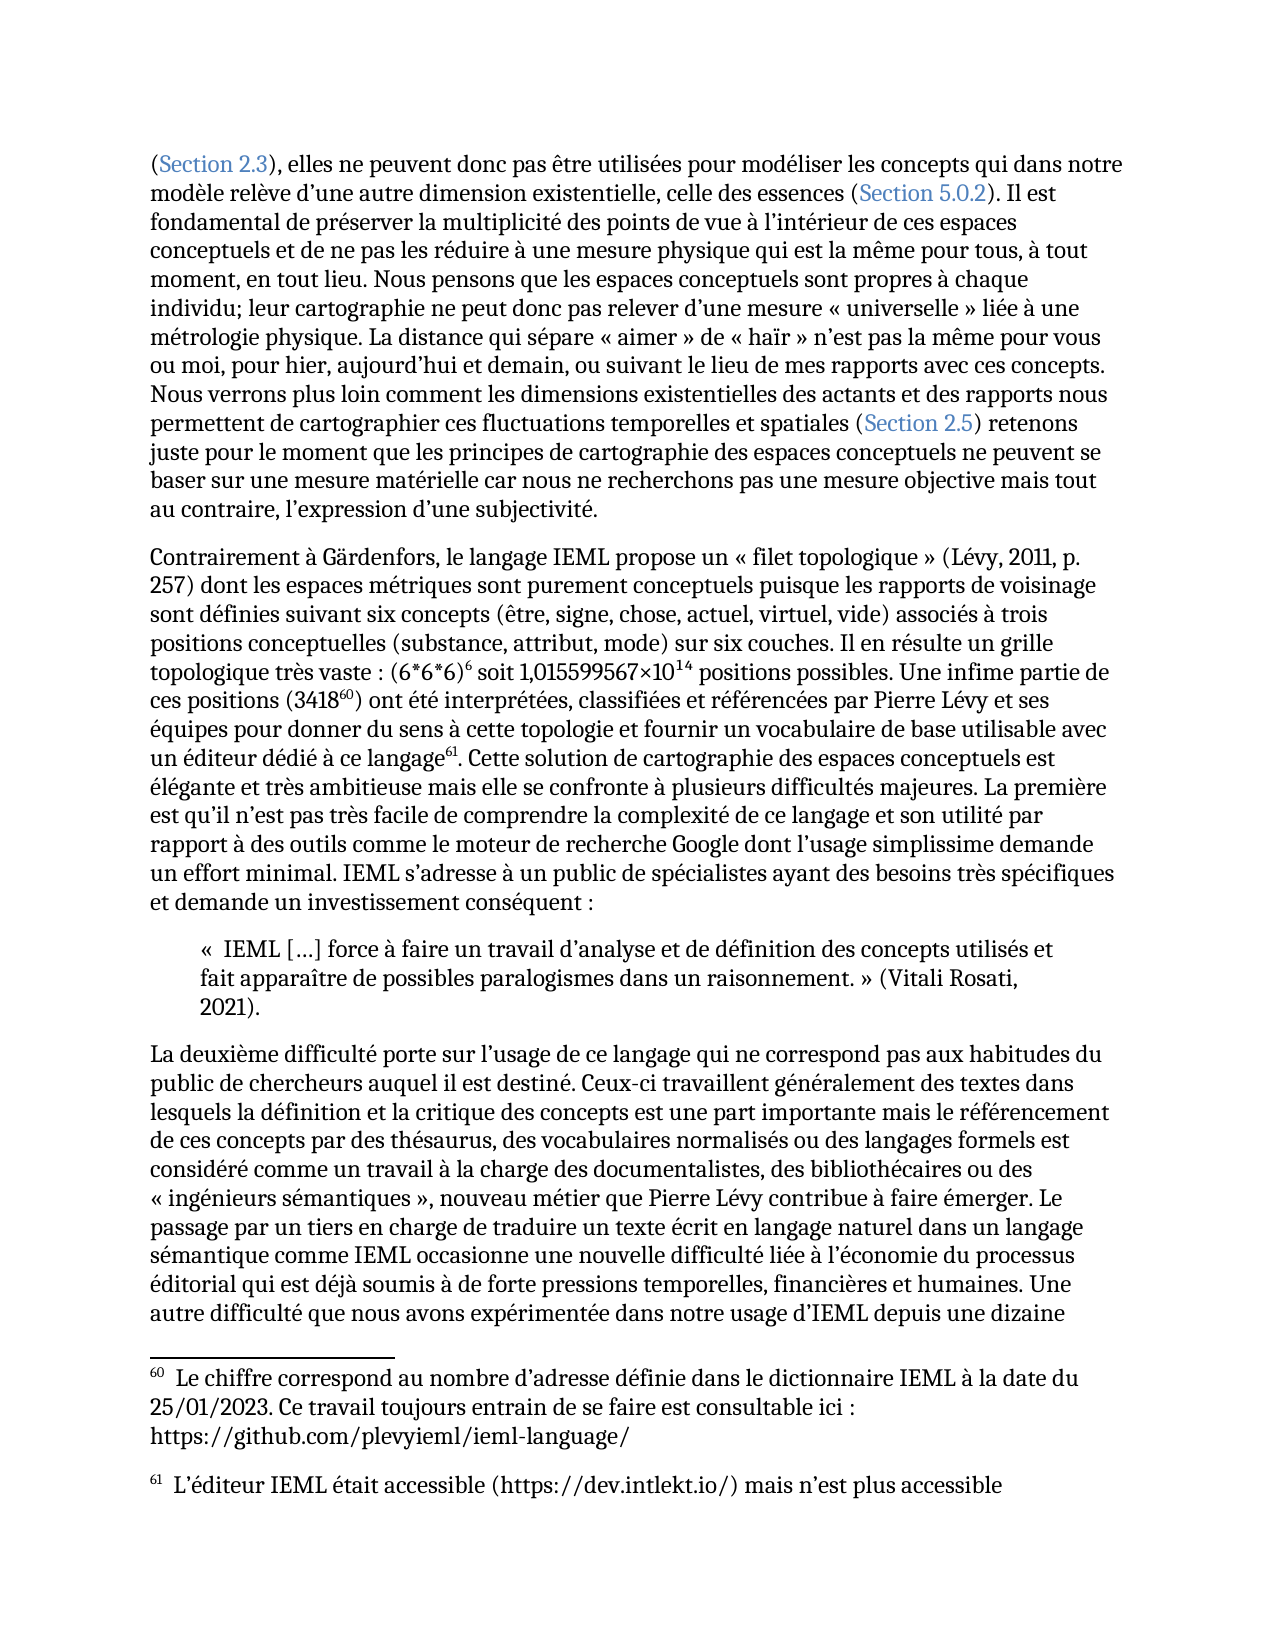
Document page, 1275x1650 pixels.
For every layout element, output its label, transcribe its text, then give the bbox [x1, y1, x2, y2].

text Contrairement à Gärdenfors, le langage IEML propose un « filet topologique » (Lévy, 2011, p. 257) dont les espaces métriques sont purement conceptuels puisque les rapports de voisinage sont définies suivant six concepts (être, signe, chose, actuel, virtuel, vide) associés à trois positions conceptuelles (substance, attribut, mode) sur six couches. Il en résulte un grille topologique très vaste : (6*6*6)6 soit 1,015599567×10¹⁴ positions possibles. Une infime partie de ces positions (3418) ont été interprétées, classifiées et référencées par Pierre Lévy et ses équipes pour donner du sens à cette topologie et fournir un vocabulaire de base utilisable avec un éditeur dédié à ce langage. Cette solution de cartographie des espaces conceptuels est élégante et très ambitieuse mais elle se confronte à plusieurs difficultés majeures. La première est qu’il n’est pas très facile de comprendre la complexité de ce langage et son utilité par rapport à des outils comme le moteur de recherche Google dont l’usage simplissime demande un effort minimal. IEML s’adresse à un public de spécialistes ayant des besoins très spécifiques et demande un investissement conséquent : [150, 542, 1125, 916]
text « IEML […] force à faire un travail d’analyse et de définition des concepts utilisés et fait apparaître de possibles paralogismes dans un raisonnement. » (Vitali Rosati, 2021). [200, 935, 1075, 1021]
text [150, 1040, 1125, 1327]
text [150, 150, 1125, 524]
